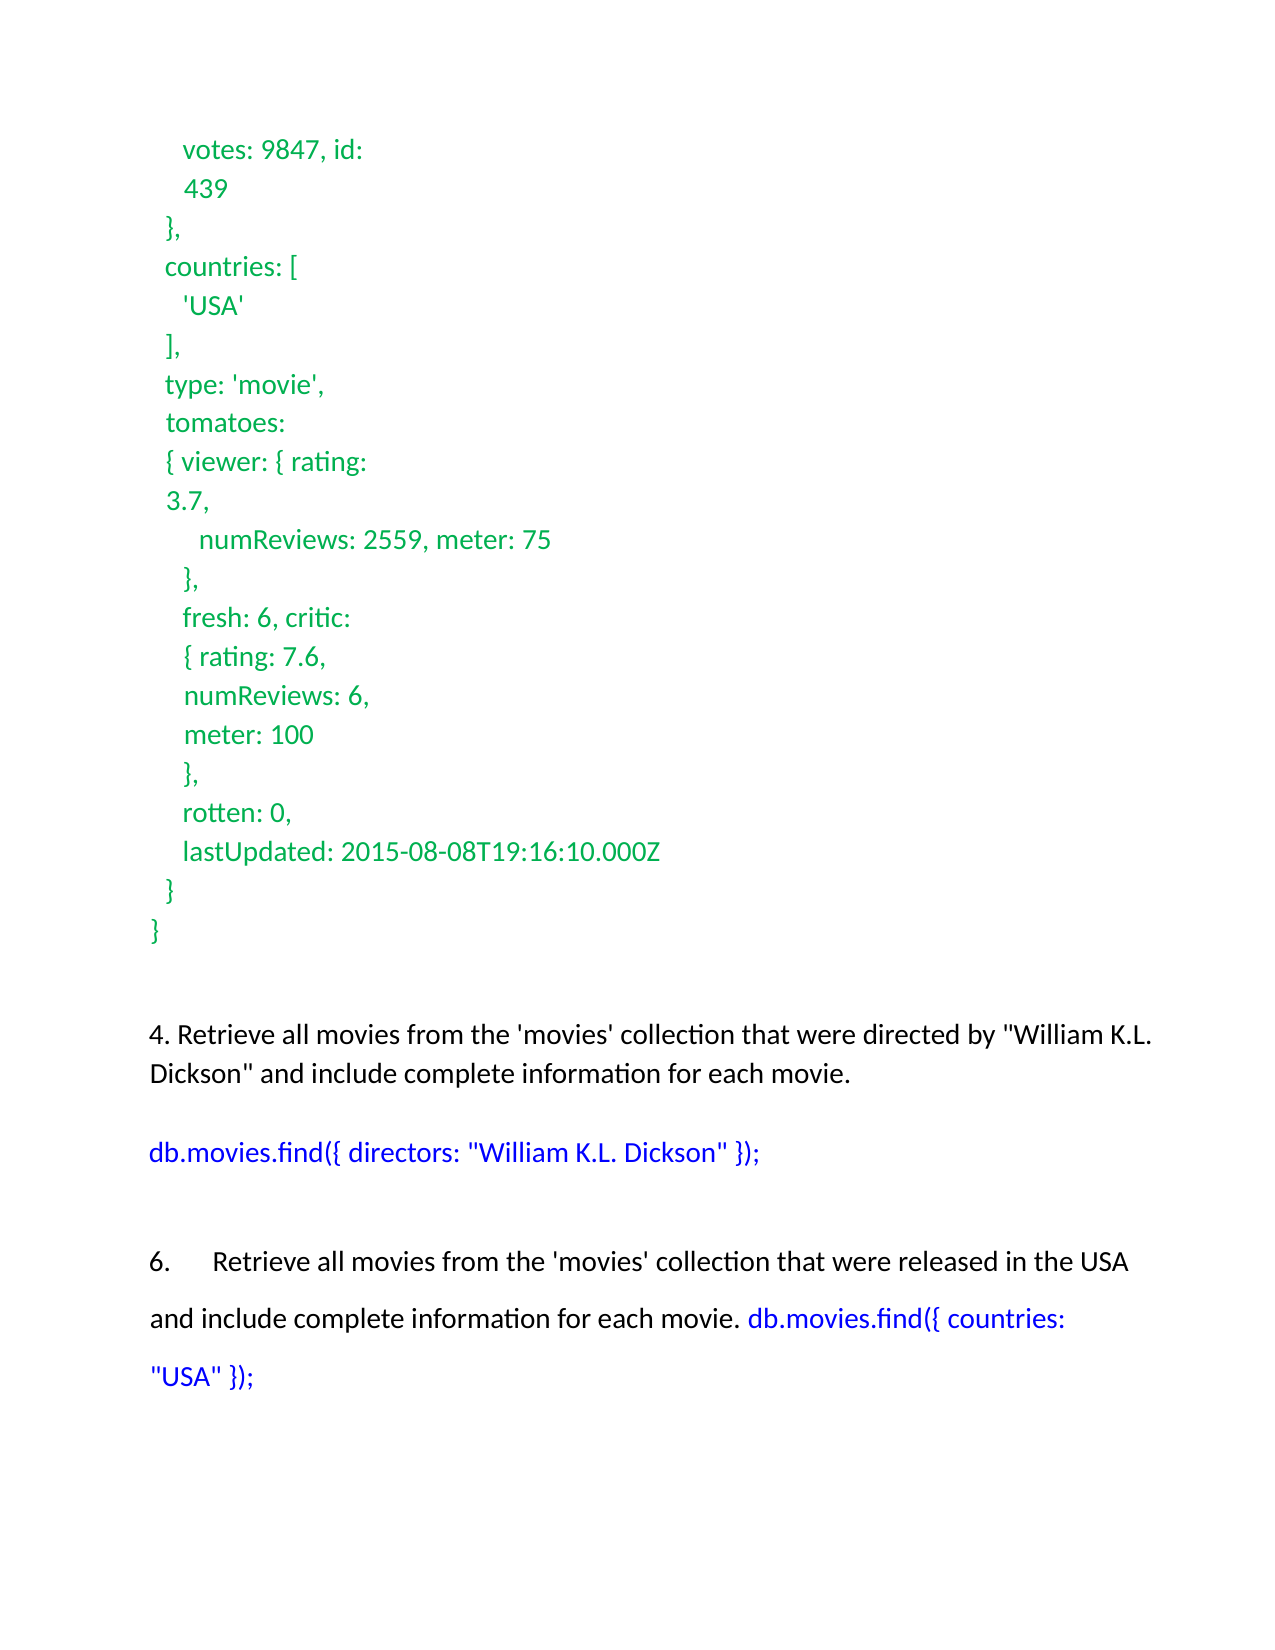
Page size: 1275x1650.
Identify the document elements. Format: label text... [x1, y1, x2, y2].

text db.movies.find({ directors: "William K.L. Dickson" }); [148, 1134, 1183, 1169]
text votes: 9847, id: 439 [182, 131, 391, 206]
text 4. Retrieve all movies from the 'movies' collection that were directed by "William K.L. Dickson" and include complete information for each movie. [148, 1016, 1162, 1091]
text countries: [ [164, 248, 1183, 284]
text 'USA' [182, 287, 1183, 323]
text lastUpdated: 2015-08-08T19:16:10.000Z [182, 833, 1183, 869]
text } [164, 872, 1183, 908]
text }, [182, 755, 1183, 791]
text fresh: 6, critic: { rating: 7.6, numReviews: 6, meter: 100 [182, 599, 376, 751]
text type: 'movie', tomatoes: { viewer: { rating: 3.7, [164, 366, 384, 518]
text } [150, 912, 1183, 947]
text ], [164, 327, 1183, 362]
text }, [182, 560, 1183, 596]
text }, [164, 209, 1183, 245]
text rotten: 0, [182, 794, 1183, 830]
list Retrieve all movies from the 'movies' collection that were released in the USA and include complete information for each movie. db.movies.find({ countries: "USA" }); [148, 1243, 1162, 1394]
text numReviews: 2559, meter: 75 [199, 521, 574, 557]
